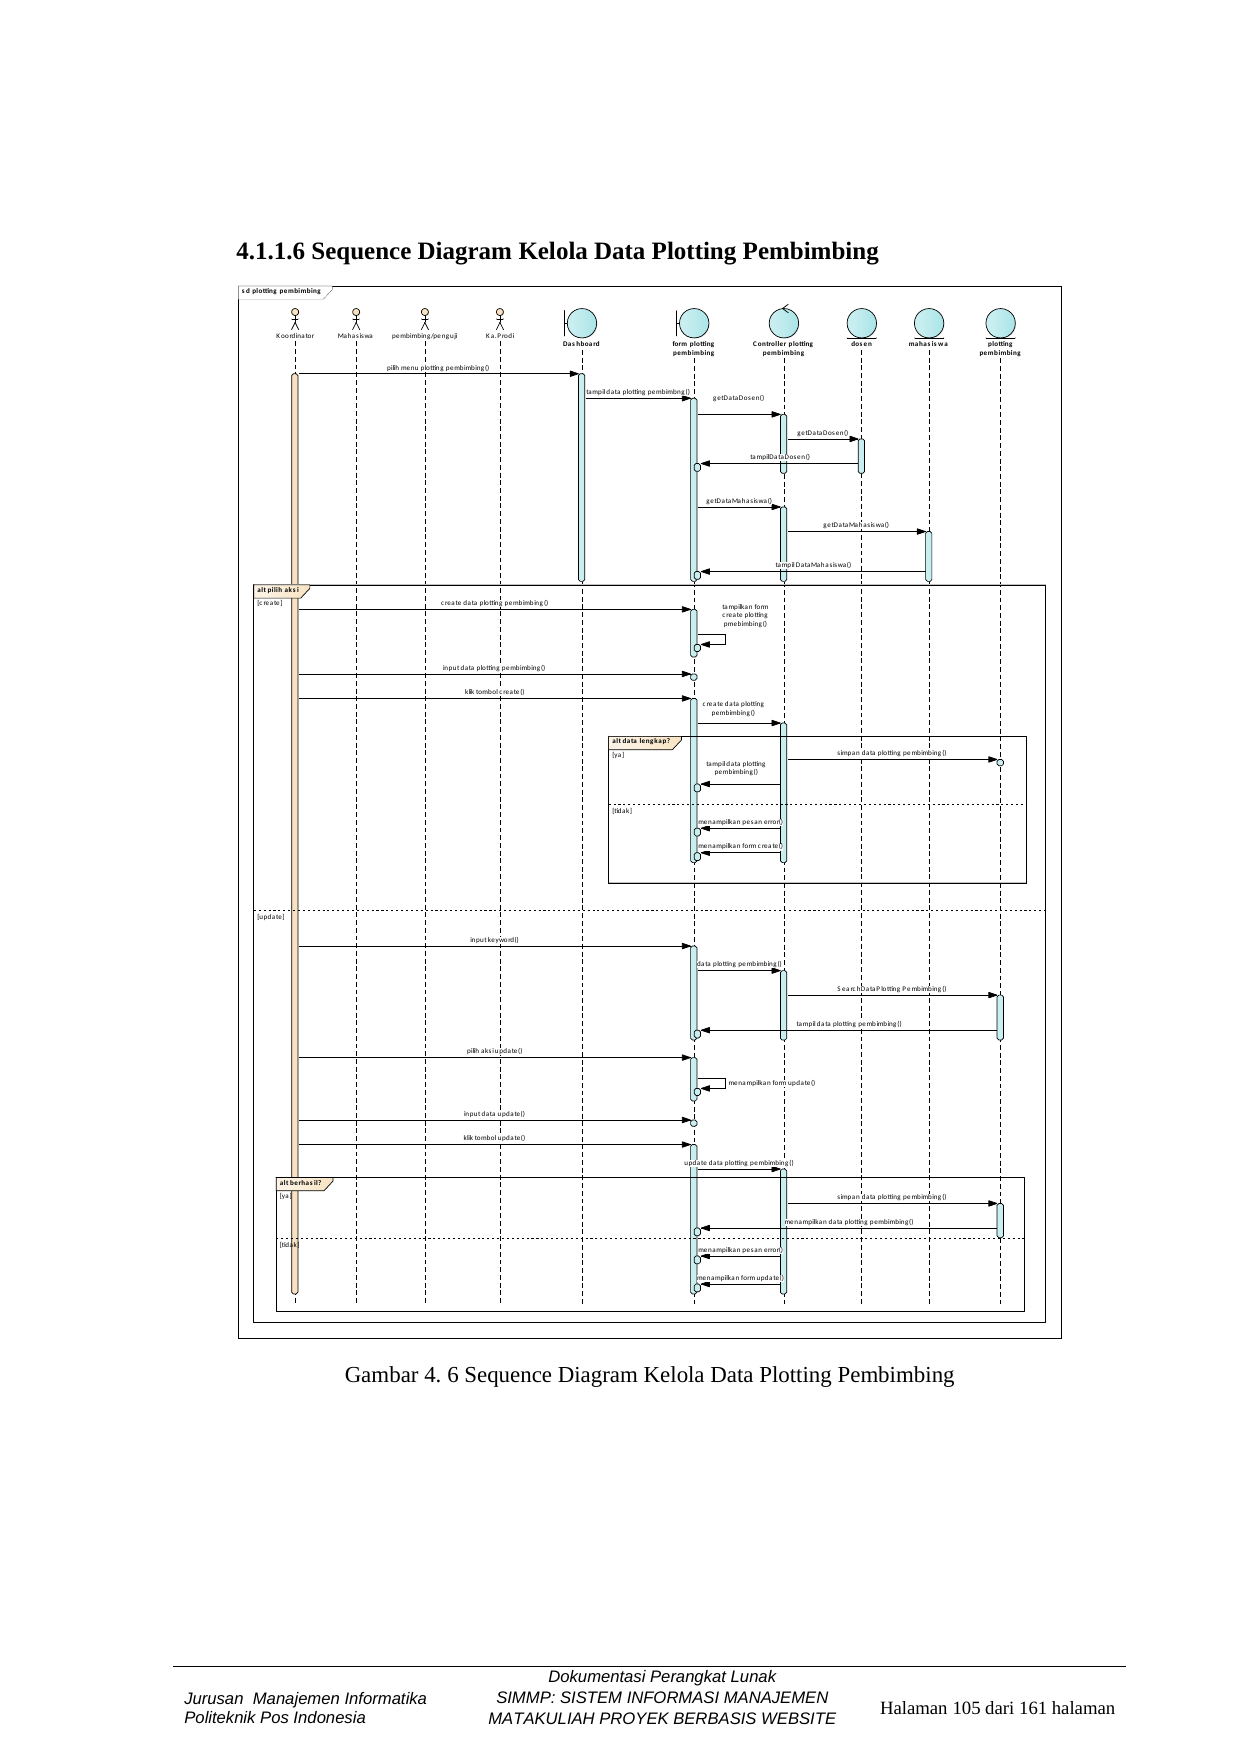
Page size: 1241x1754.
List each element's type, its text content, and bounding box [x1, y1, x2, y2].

list Sequence Diagram Kelola Data Plotting Pembimbing [236, 236, 1063, 265]
text Gambar 4. 6 Sequence Diagram Kelola Data Plotting Pembimbing [236, 1361, 1063, 1387]
